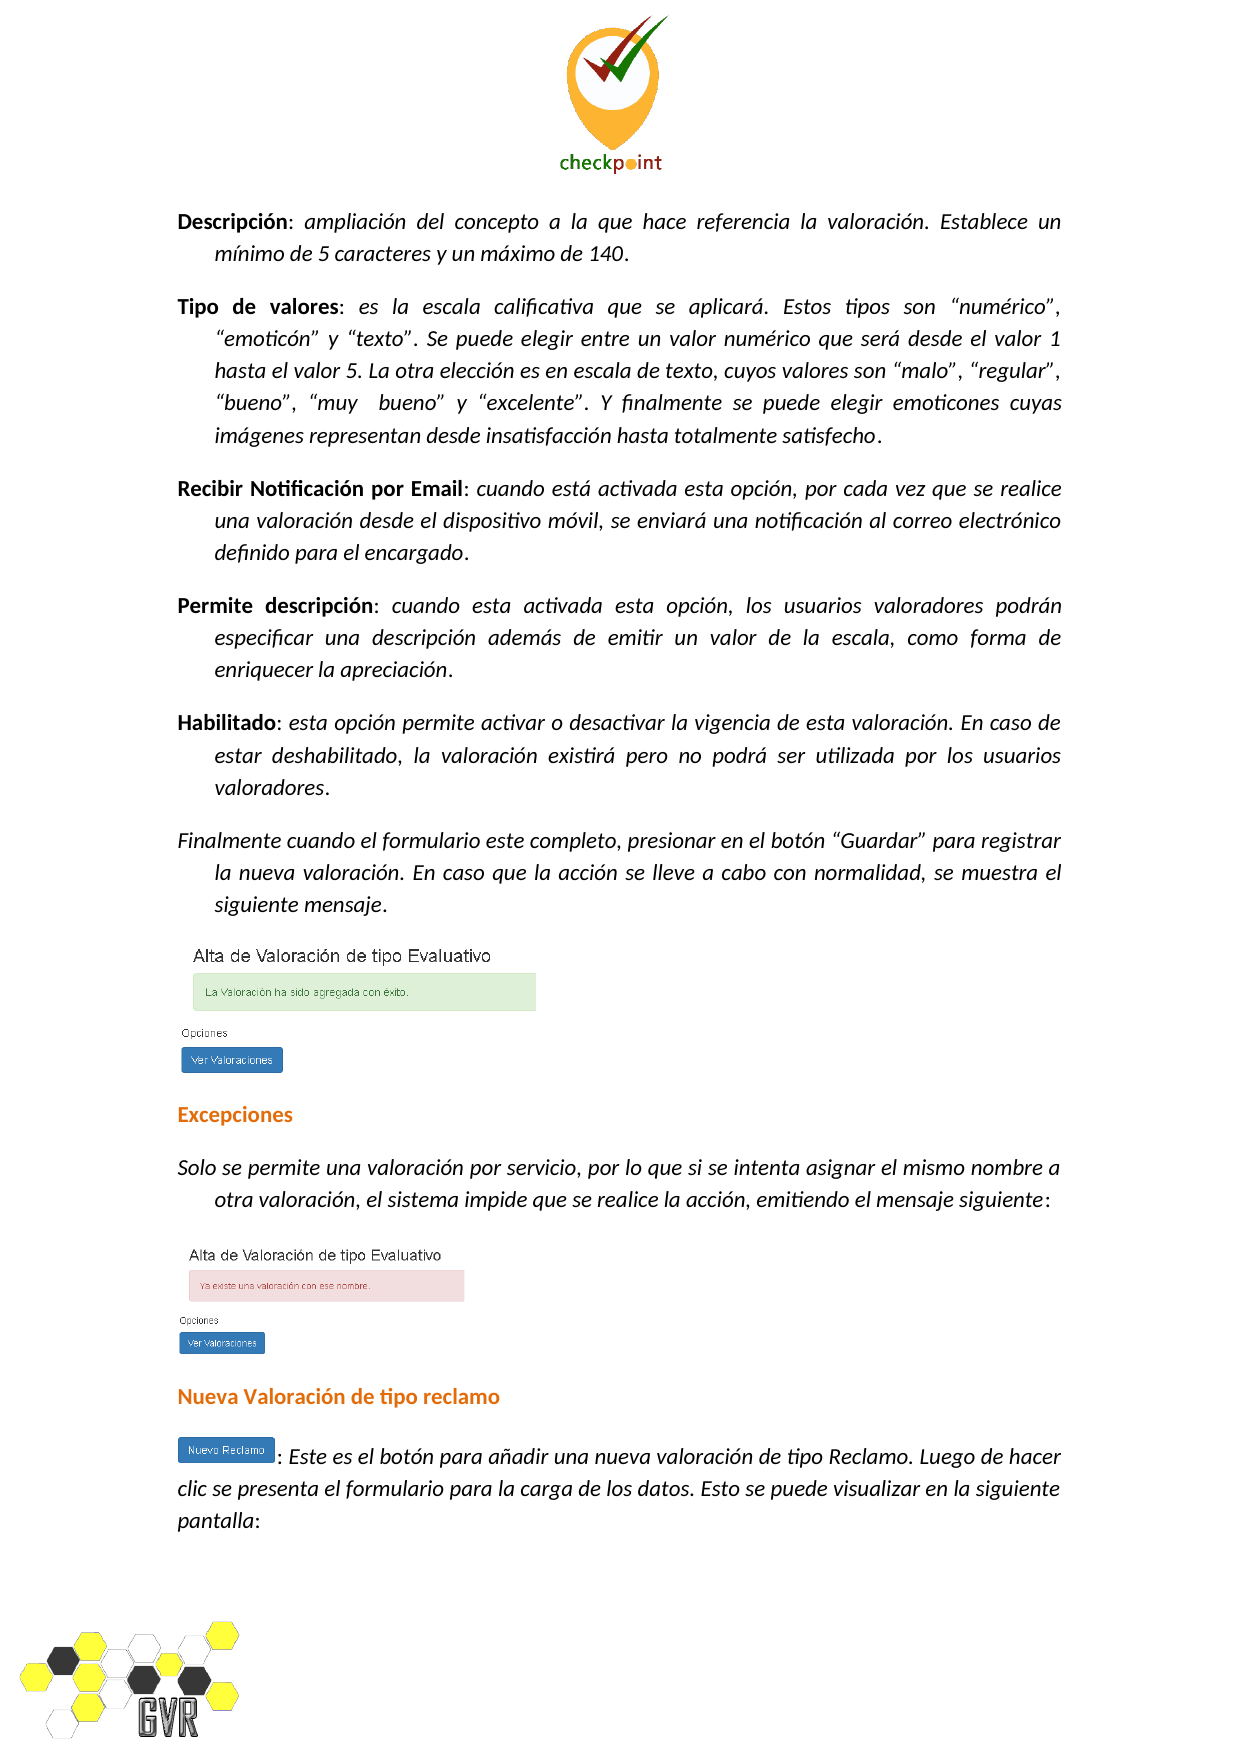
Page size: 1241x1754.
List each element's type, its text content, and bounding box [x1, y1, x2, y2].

text Descripción: ampliación del concepto a la que hace referencia la valoración. Establece un mínimo de 5 caracteres y un máximo de 140. [177, 207, 1063, 267]
picture [12, 1620, 246, 1740]
picture [550, 12, 676, 186]
picture [177, 1435, 277, 1465]
text Recibir Notificación por Email: cuando está activada esta opción, por cada vez que se realice una valoración desde el dispositivo móvil, se enviará una notificación al correo electrónico definido para el encargado. [177, 474, 1063, 566]
text Solo se permite una valoración por servicio, por lo que si se intenta asignar el mismo nombre a otra valoración, el sistema impide que se realice la acción, emitiendo el mensaje siguiente: [177, 1153, 1063, 1213]
picture [177, 1238, 465, 1357]
picture [177, 943, 536, 1075]
text Habilitado: esta opción permite activar o desactivar la vigencia de esta valoración. En caso de estar deshabilitado, la valoración existirá pero no podrá ser utilizada por los usuarios valoradores. [177, 708, 1063, 801]
text Finalmente cuando el formulario este completo, presionar en el botón “Guardar” para registrar la nueva valoración. En caso que la acción se lleve a cabo con normalidad, se muestra el siguiente mensaje. [177, 826, 1063, 918]
text Excepciones [177, 1100, 1063, 1128]
text : Este es el botón para añadir una nueva valoración de tipo Reclamo. Luego de hacer clic se presenta el formulario para la carga de los datos. Esto se puede visualizar en la siguiente pantalla: [177, 1435, 1063, 1534]
text Tipo de valores: es la escala calificativa que se aplicará. Estos tipos son “numérico”, “emoticón” y “texto”. Se puede elegir entre un valor numérico que será desde el valor 1 hasta el valor 5. La otra elección es en escala de texto, cuyos valores son “malo”, “regular”, “bueno”, “muy bueno” y “excelente”. Y finalmente se puede elegir emoticones cuyas imágenes representan desde insatisfacción hasta totalmente satisfecho. [177, 292, 1063, 449]
text Nueva Valoración de tipo reclamo [177, 1382, 1063, 1410]
text Permite descripción: cuando esta activada esta opción, los usuarios valoradores podrán especificar una descripción además de emitir un valor de la escala, como forma de enriquecer la apreciación. [177, 591, 1063, 683]
